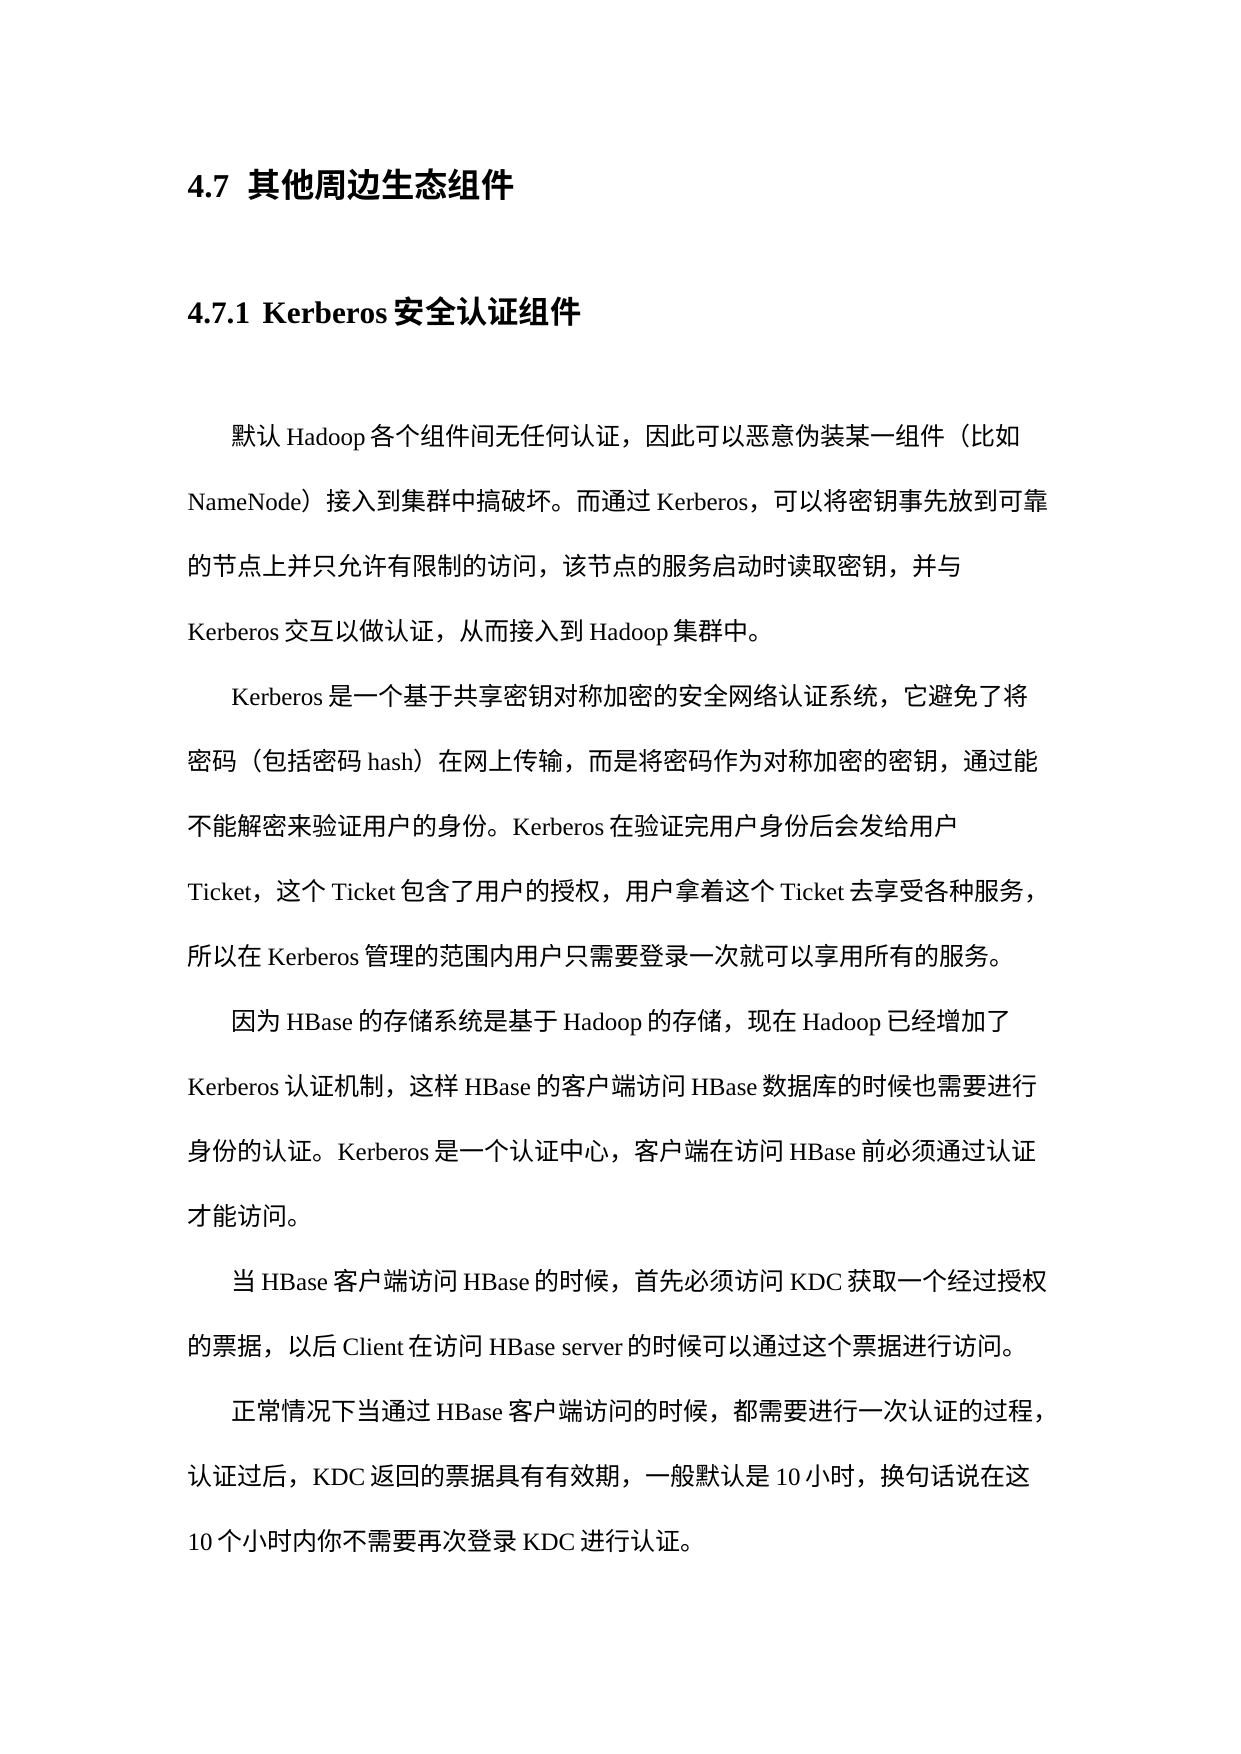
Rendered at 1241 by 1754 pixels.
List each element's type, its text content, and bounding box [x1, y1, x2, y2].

text 正常情况下当通过HBase客户端访问的时候，都需要进行一次认证的过程，认证过后，KDC返回的票据具有有效期，一般默认是10小时，换句话说在这10个小时内你不需要再次登录KDC进行认证。 [187, 1377, 1053, 1572]
text 当HBase客户端访问HBase的时候，首先必须访问KDC获取一个经过授权的票据，以后Client在访问HBase server的时候可以通过这个票据进行访问。 [187, 1247, 1053, 1377]
subtitle 其他周边生态组件 [187, 150, 1053, 215]
text Kerberos是一个基于共享密钥对称加密的安全网络认证系统，它避免了将密码（包括密码hash）在网上传输，而是将密码作为对称加密的密钥，通过能不能解密来验证用户的身份。Kerberos在验证完用户身份后会发给用户Ticket，这个Ticket包含了用户的授权，用户拿着这个Ticket去享受各种服务，所以在Kerberos管理的范围内用户只需要登录一次就可以享用所有的服务。 [187, 662, 1053, 987]
text 因为HBase的存储系统是基于Hadoop的存储，现在Hadoop已经增加了Kerberos认证机制，这样HBase的客户端访问HBase数据库的时候也需要进行身份的认证。Kerberos是一个认证中心，客户端在访问HBase前必须通过认证才能访问。 [187, 987, 1053, 1247]
text 默认Hadoop各个组件间无任何认证，因此可以恶意伪装某一组件（比如NameNode）接入到集群中搞破坏。而通过Kerberos，可以将密钥事先放到可靠的节点上并只允许有限制的访问，该节点的服务启动时读取密钥，并与Kerberos交互以做认证，从而接入到Hadoop集群中。 [187, 402, 1053, 662]
subtitle Kerberos安全认证组件 [187, 277, 1053, 342]
